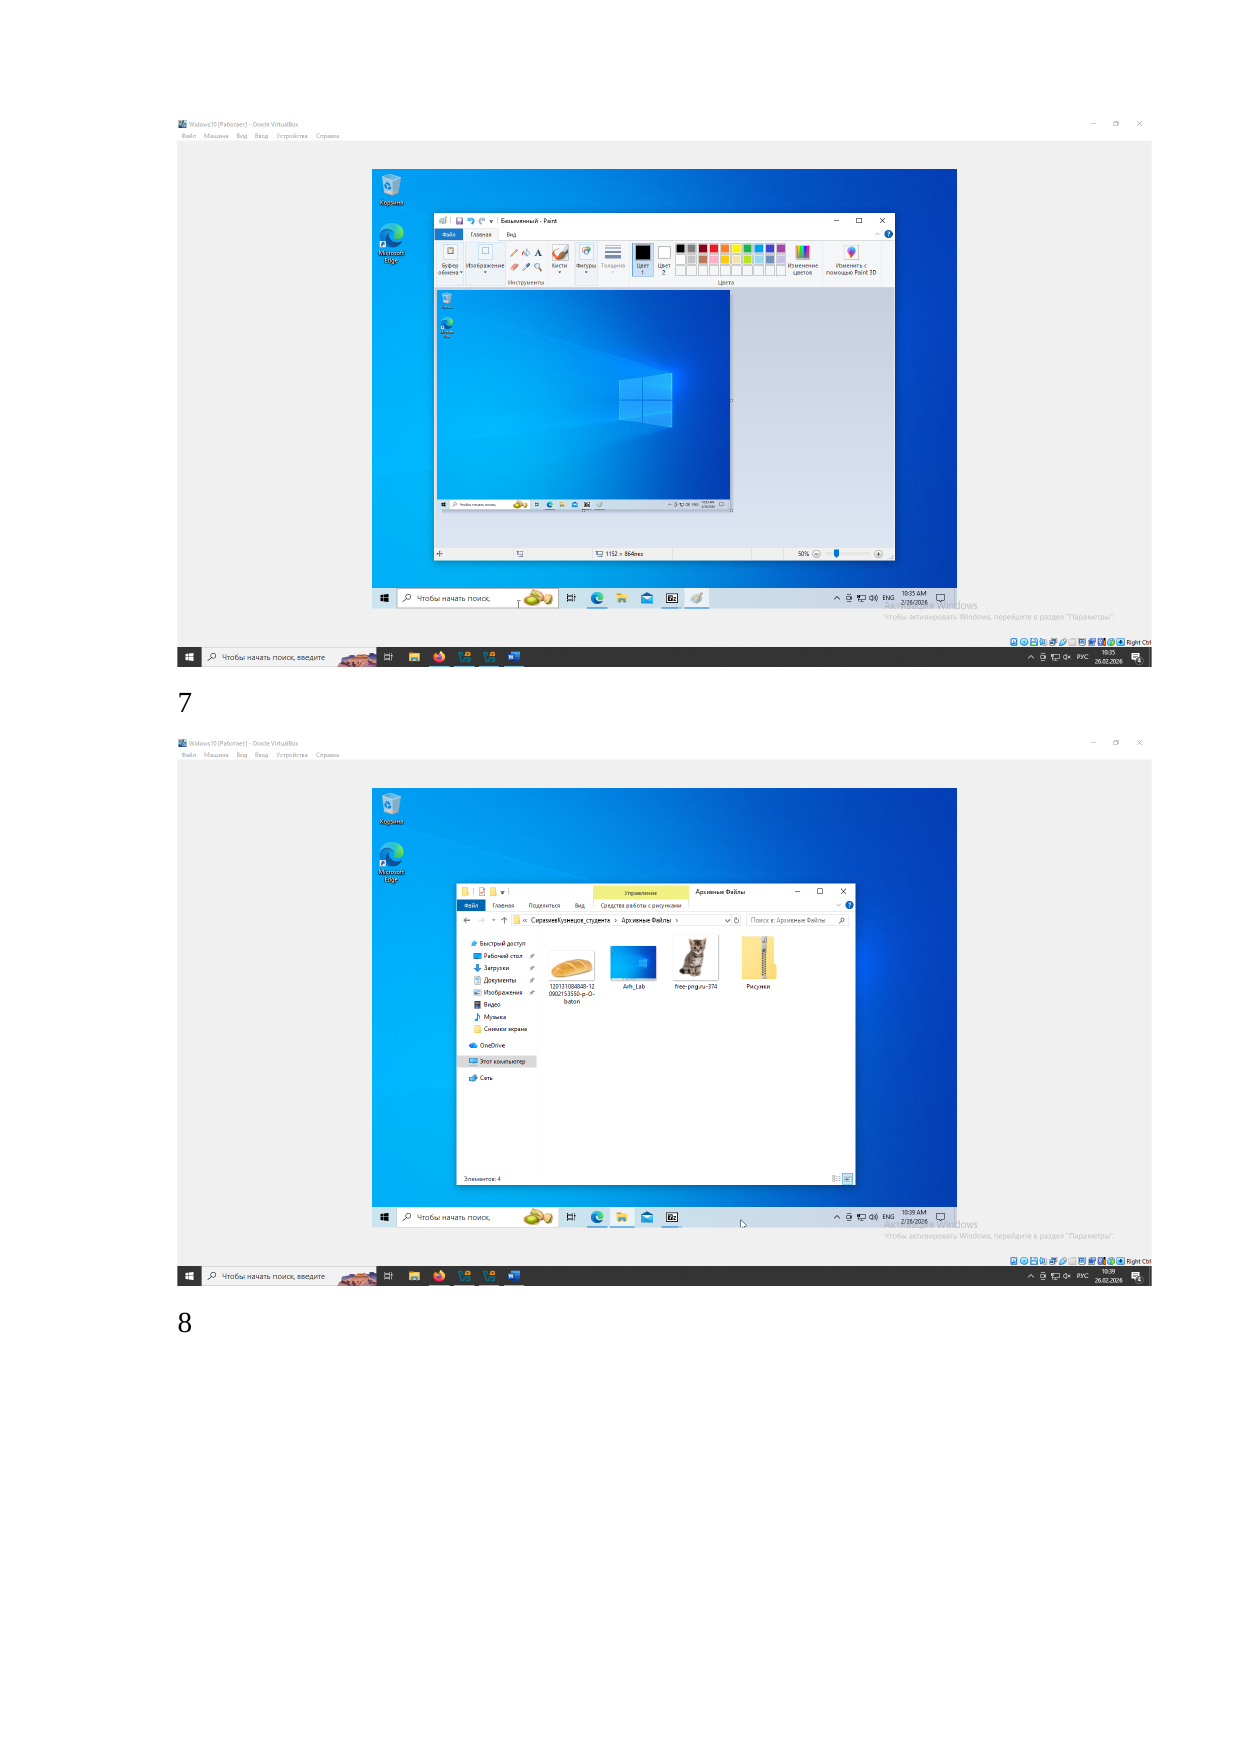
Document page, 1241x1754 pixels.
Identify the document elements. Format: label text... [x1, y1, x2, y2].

text 8 [177, 1305, 1152, 1338]
picture [177, 737, 1152, 1286]
text 7 [177, 685, 1152, 719]
picture [177, 118, 1152, 667]
